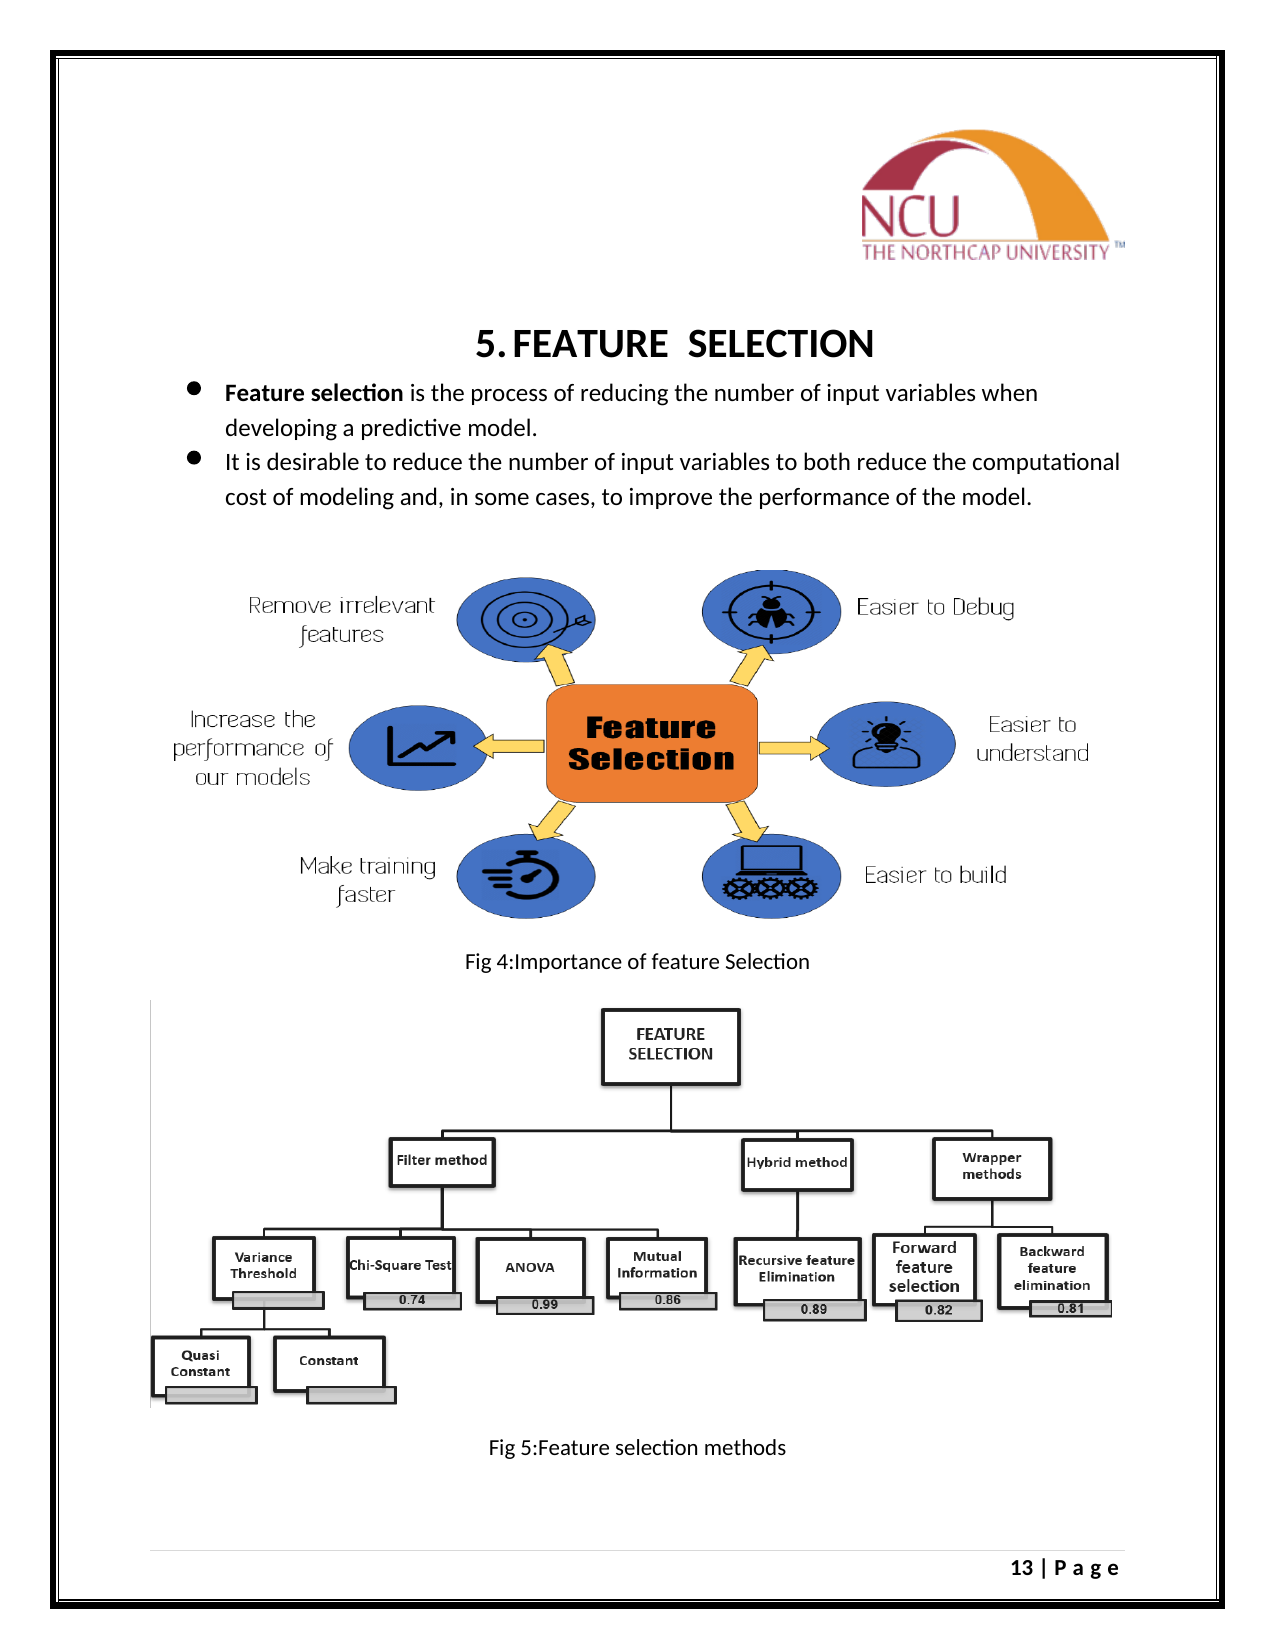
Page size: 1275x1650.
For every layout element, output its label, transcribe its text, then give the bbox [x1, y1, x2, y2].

picture [150, 570, 1125, 923]
list FEATURE SELECTION [225, 317, 1125, 368]
picture [150, 1000, 1112, 1408]
text Fig 4:Importance of feature Selection [150, 947, 1125, 976]
list It is desirable to reduce the number of input variables to both reduce the computational cost of modeling and, in some cases, to improve the performance of the model. [187, 445, 1125, 512]
list Feature selection is the process of reducing the number of input variables when developing a predictive model. [187, 375, 1125, 442]
text Fig 5:Feature selection methods [150, 1433, 1125, 1461]
picture [862, 129, 1125, 260]
